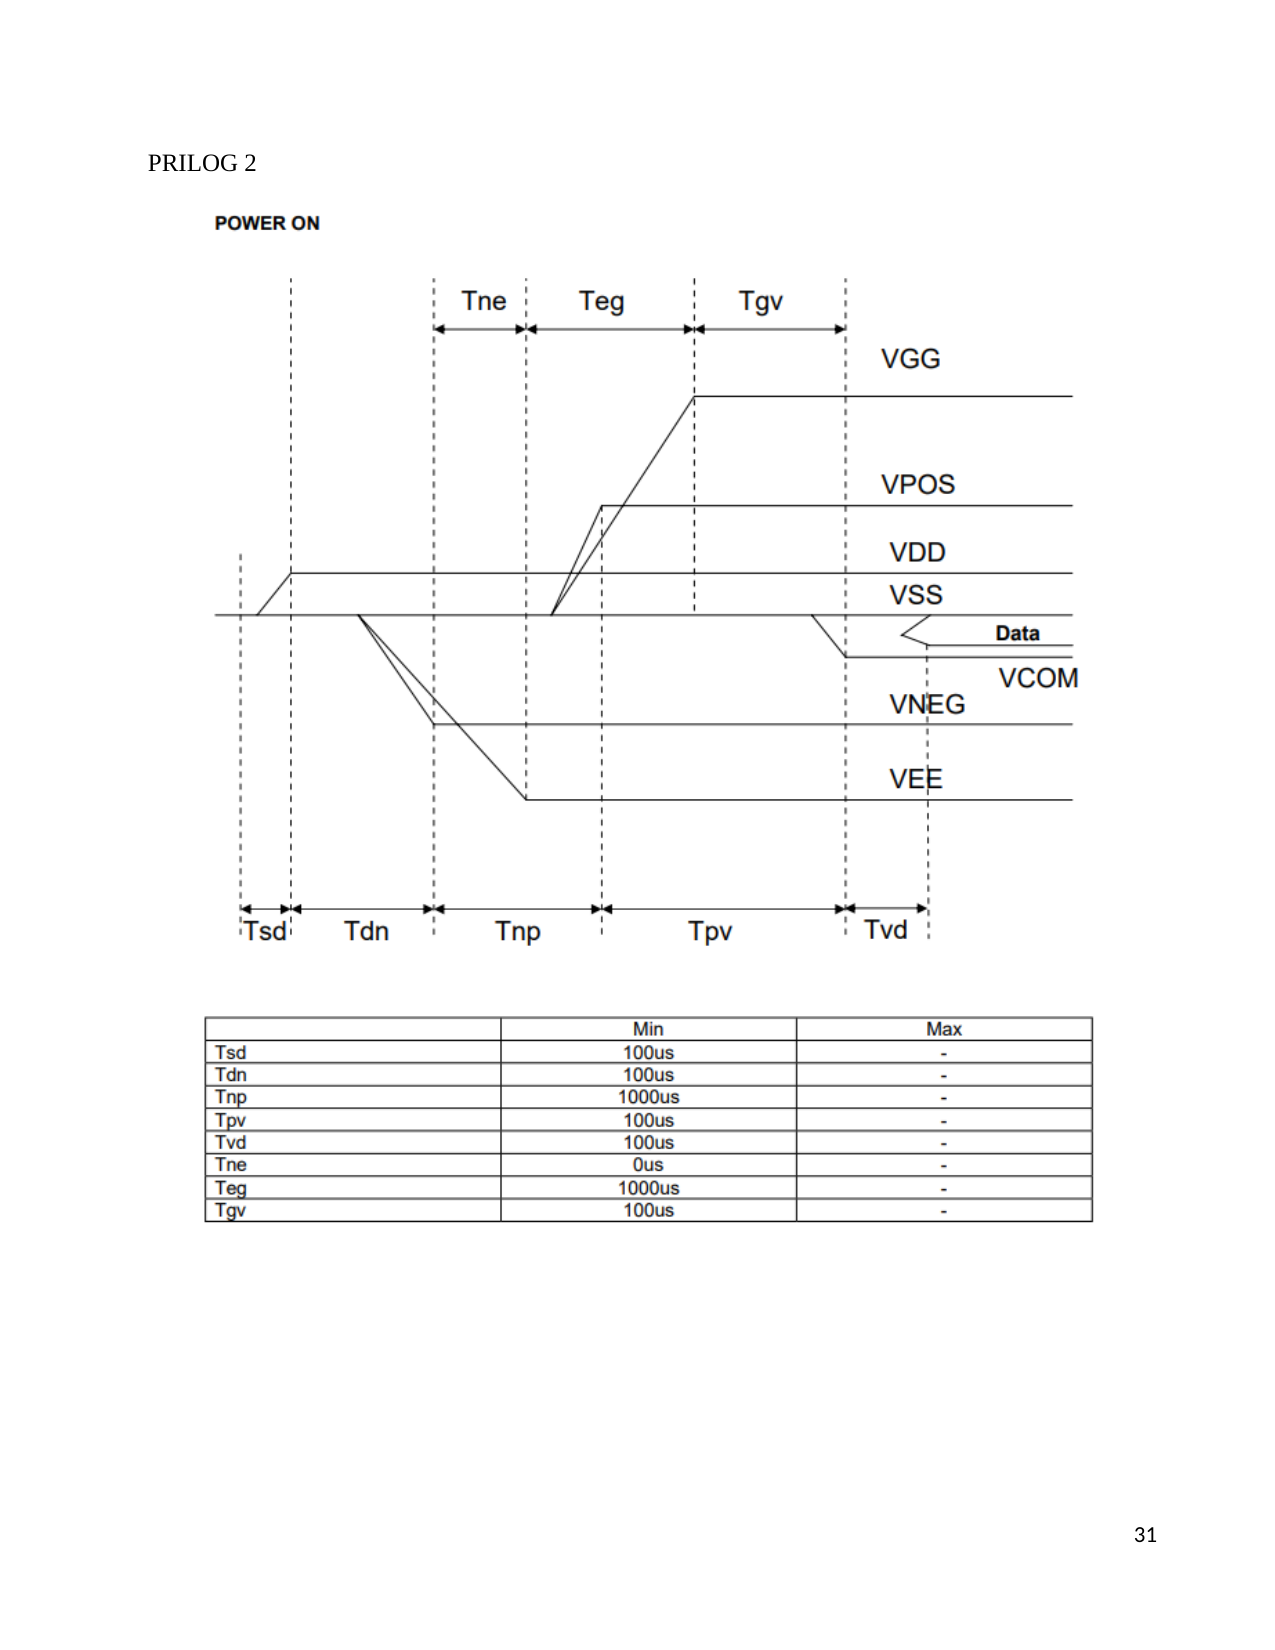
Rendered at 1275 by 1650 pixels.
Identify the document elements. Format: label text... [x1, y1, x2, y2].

picture [202, 201, 1103, 1232]
text PRILOG 2 [148, 148, 1157, 176]
